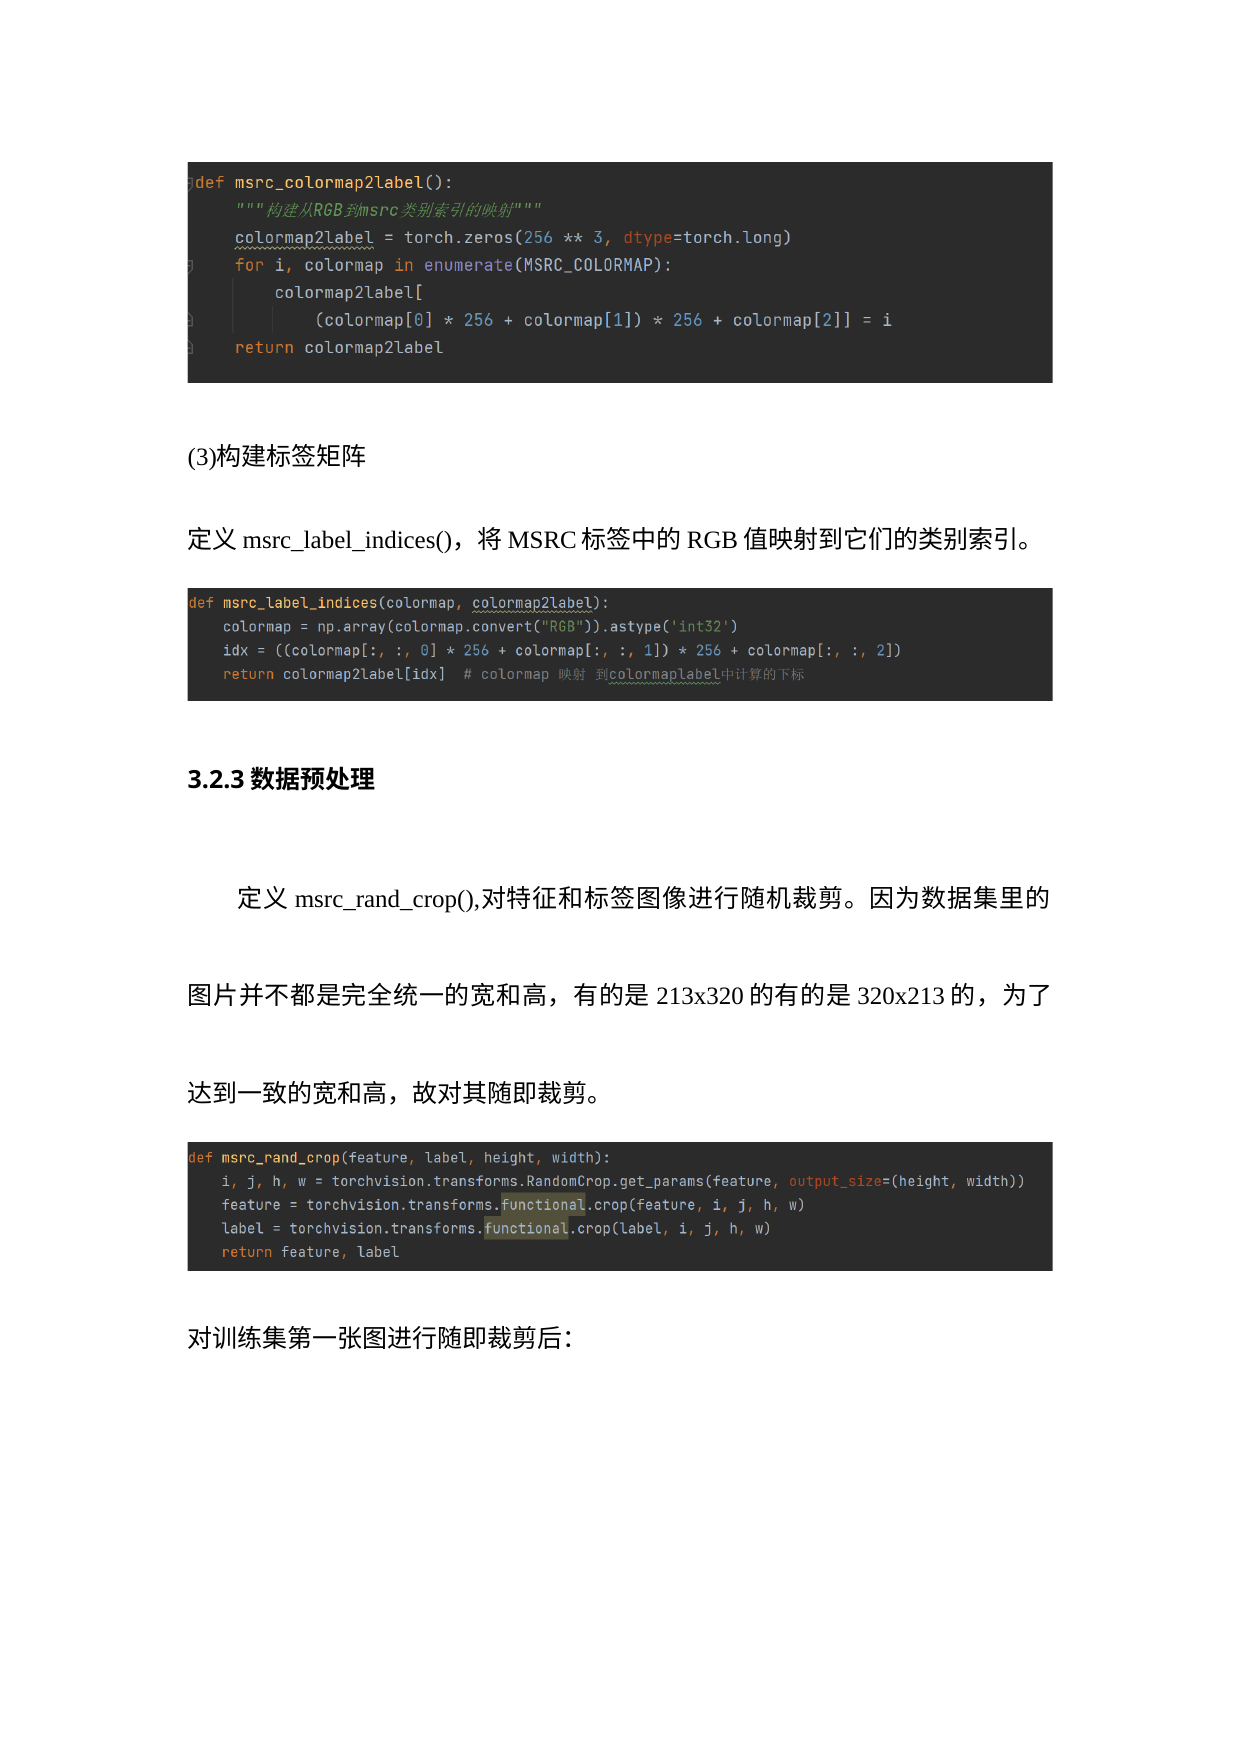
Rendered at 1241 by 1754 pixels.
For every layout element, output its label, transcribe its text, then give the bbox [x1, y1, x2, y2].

subtitle 3.2.3数据预处理 [187, 745, 1053, 810]
picture [187, 588, 1053, 701]
picture [187, 1142, 1053, 1271]
picture [187, 162, 1053, 383]
text 定义msrc_rand_crop(),对特征和标签图像进行随机裁剪。因为数据集里的图片并不都是完全统一的宽和高，有的是213x320的有的是320x213的，为了达到一致的宽和高，故对其随即裁剪。 [187, 864, 1053, 1124]
text 定义msrc_label_indices()，将MSRC标签中的RGB值映射到它们的类别索引。 [187, 505, 1053, 570]
text 对训练集第一张图进行随即裁剪后： [187, 1304, 1053, 1369]
text (3)构建标签矩阵 [187, 422, 1053, 487]
